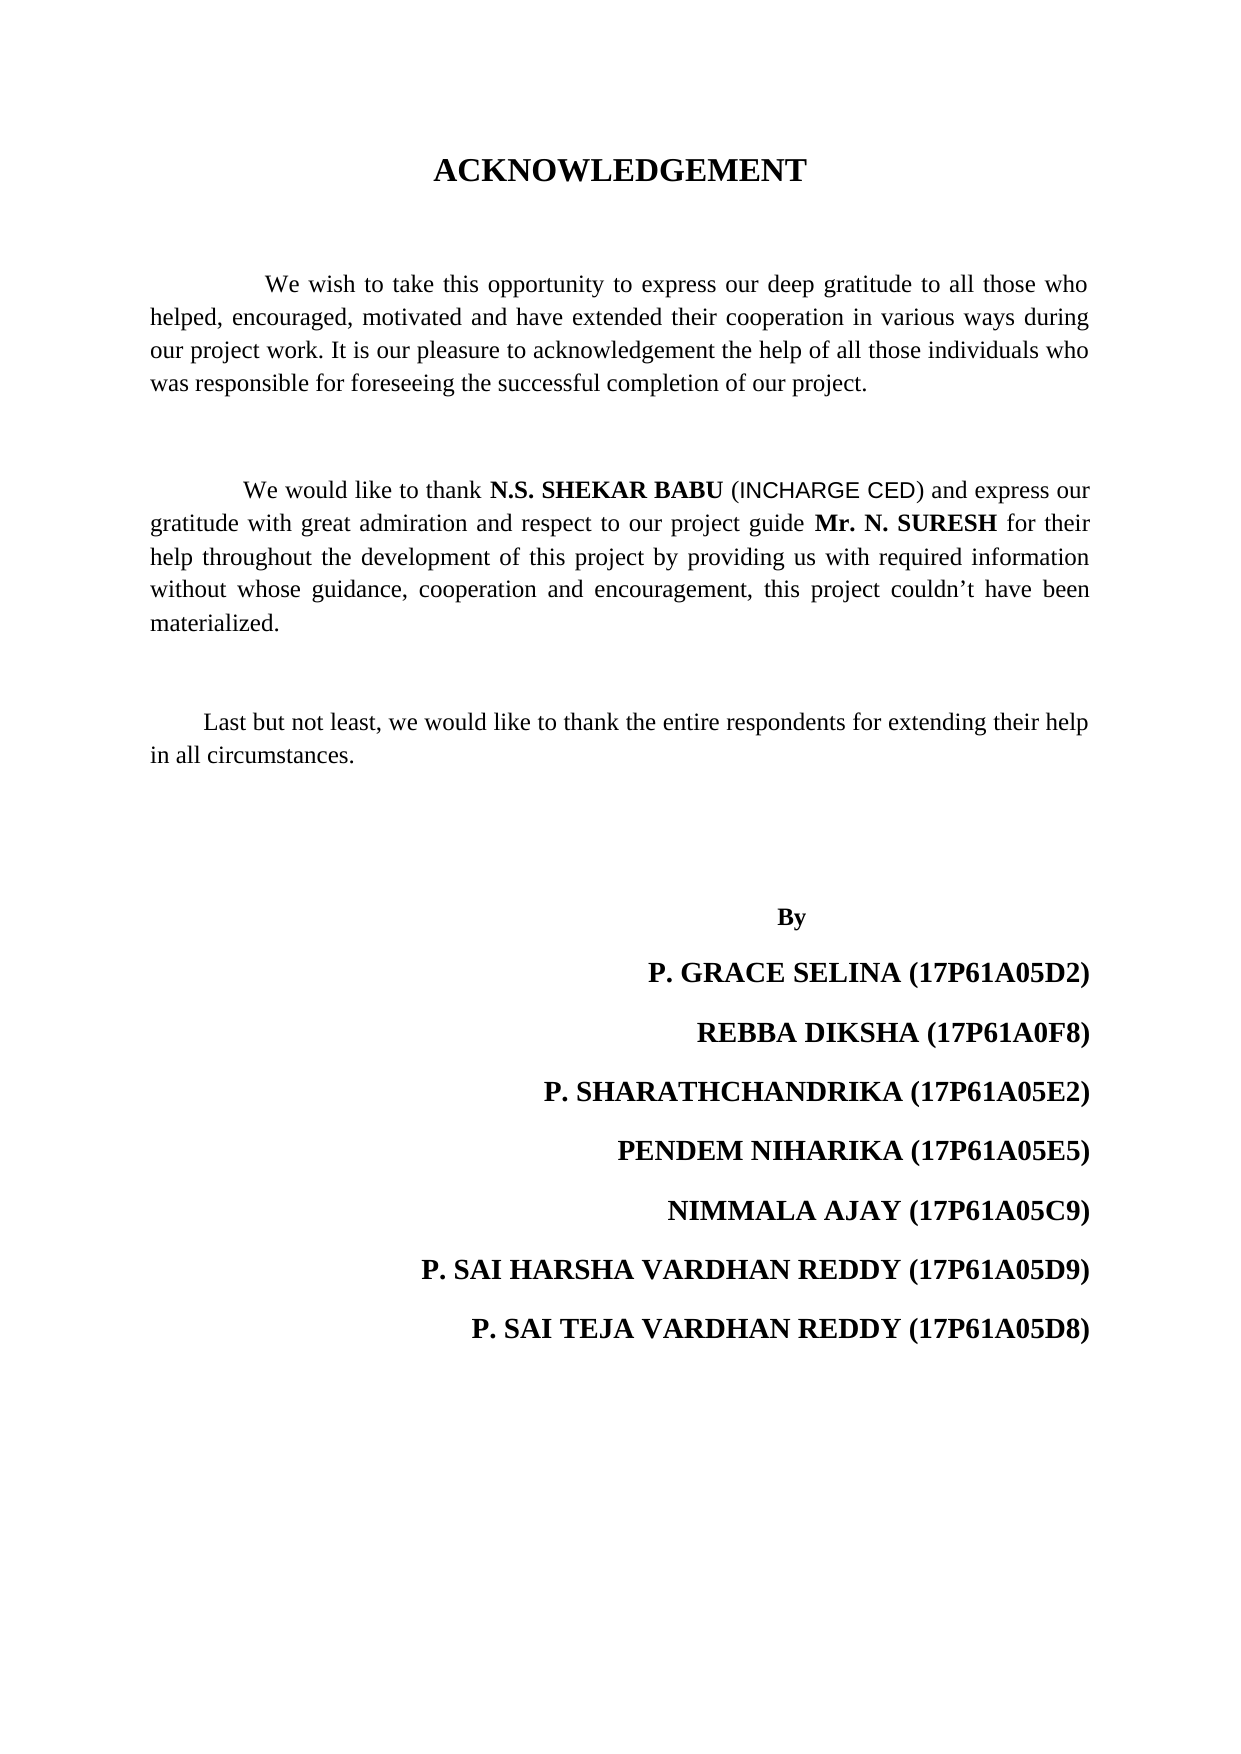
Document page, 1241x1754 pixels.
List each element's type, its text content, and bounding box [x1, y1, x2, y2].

text We wish to take this opportunity to express our deep gratitude to all those who helped, encouraged, motivated and have extended their cooperation in various ways during our project work. It is our pleasure to acknowledgement the help of all those individuals who was responsible for foreseeing the successful completion of our project. [150, 269, 1090, 397]
text We would like to thank N.S. SHEKAR BABU (INCHARGE CED) and express our gratitude with great admiration and respect to our project guide Mr. N. SURESH for their help throughout the development of this project by providing us with required information without whose guidance, cooperation and encouragement, this project couldn’t have been materialized. [150, 476, 1090, 636]
text PENDEM NIHARIKA (17P61A05E5) [150, 1133, 1090, 1167]
text By [150, 902, 1090, 930]
text NIMMALA AJAY (17P61A05C9) [150, 1193, 1090, 1226]
text REBBA DIKSHA (17P61A0F8) [150, 1015, 1090, 1048]
text ACKNOWLEDGEMENT [150, 150, 1090, 188]
text Last but not least, we would like to thank the entire respondents for extending their help in all circumstances. [150, 707, 1090, 769]
text P. SAI HARSHA VARDHAN REDDY (17P61A05D9) [150, 1252, 1090, 1286]
text P. SAI TEJA VARDHAN REDDY (17P61A05D8) [150, 1312, 1090, 1345]
text P. SHARATHCHANDRIKA (17P61A05E2) [150, 1074, 1090, 1108]
text P. GRACE SELINA (17P61A05D2) [150, 955, 1090, 989]
